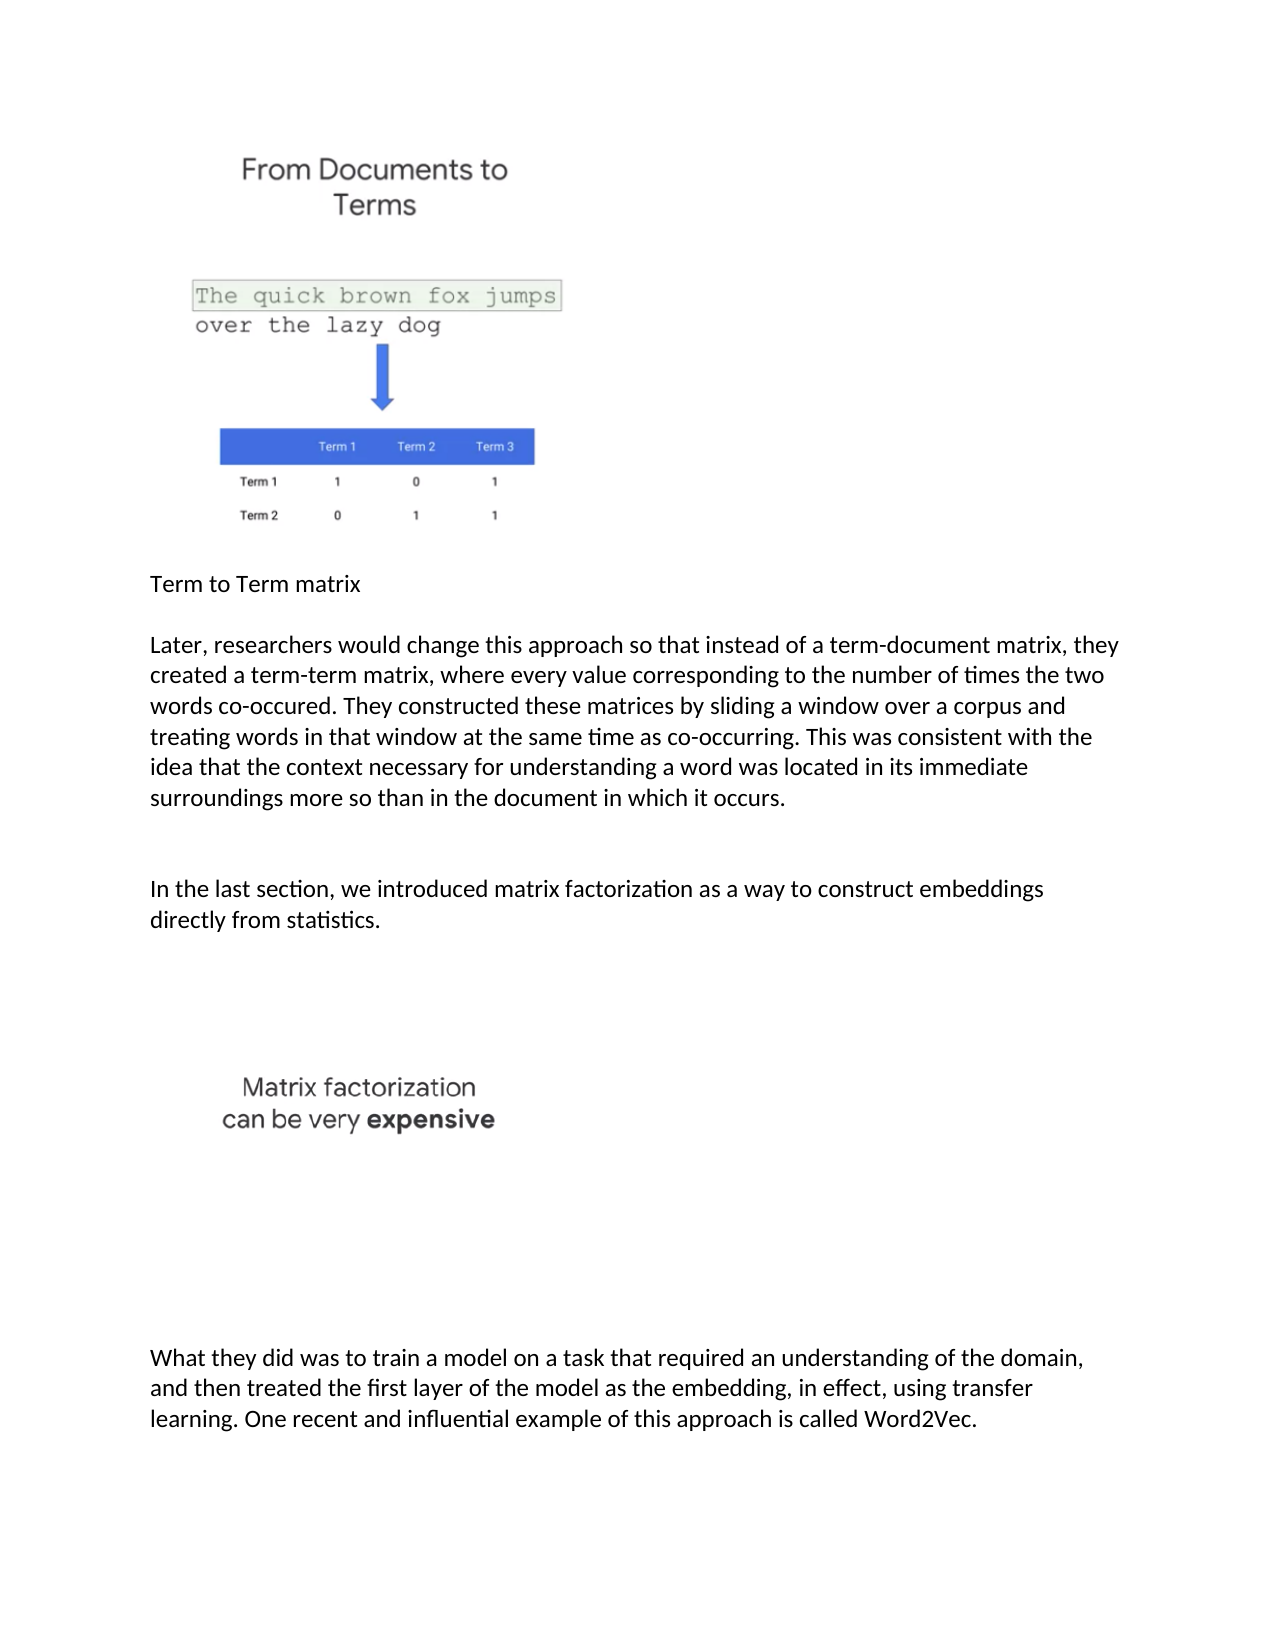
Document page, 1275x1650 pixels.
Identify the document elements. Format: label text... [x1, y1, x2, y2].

text Term to Term matrix [150, 568, 1125, 598]
picture [150, 964, 557, 1312]
text Later, researchers would change this approach so that instead of a term-document matrix, they created a term-term matrix, where every value corresponding to the number of times the two words co-occured. They constructed these matrices by sliding a window over a corpus and treating words in that window at the same time as co-occurring. This was consistent with the idea that the context necessary for understanding a word was located in its immediate surroundings more so than in the document in which it occurs. [150, 629, 1125, 812]
picture [150, 150, 605, 538]
text In the last section, we introduced matrix factorization as a way to construct embeddings directly from statistics. [150, 873, 1125, 934]
text What they did was to train a model on a task that required an understanding of the domain, and then treated the first layer of the model as the embedding, in effect, using transfer learning. One recent and influential example of this approach is called Word2Vec. [150, 1342, 1125, 1433]
